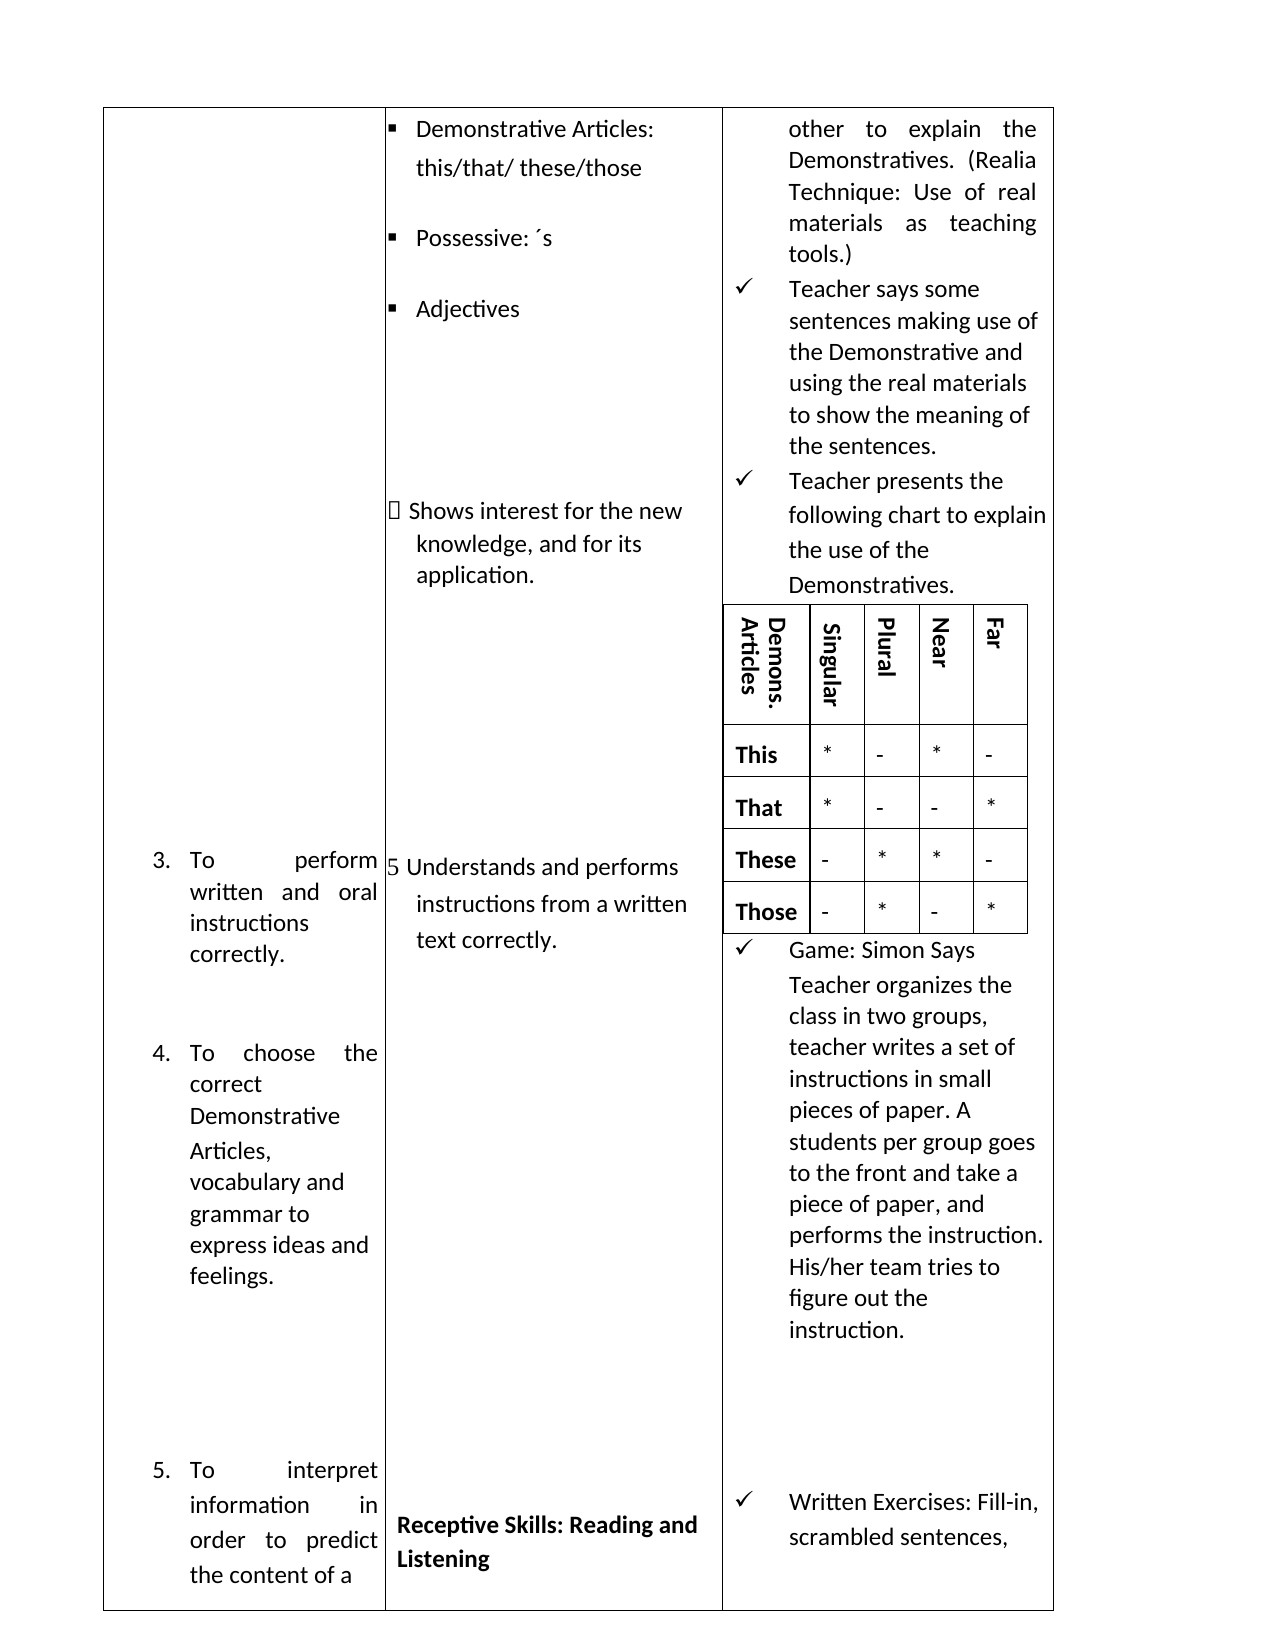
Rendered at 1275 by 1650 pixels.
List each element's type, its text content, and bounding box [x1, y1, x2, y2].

table_cell other to explain the Demonstratives. (Realia Technique: Use of real materials as teaching tools.) Teacher says some sentences making use of the Demonstrative and using the real materials to show the meaning of the sentences. Teacher presents the following chart to explain the use of the Demonstratives. Game: Simon Says Teacher organizes the class in two groups, teacher writes a set of instructions in small pieces of paper. A students per group goes to the front and take a piece of paper, and performs the instruction. His/her team tries to figure out the instruction. Written Exercises: Fill-in, scrambled sentences, [723, 108, 1053, 1609]
table_cell Demonstrative Articles: this/that/ these/those Possessive: ´s Adjectives  Shows interest for the new knowledge, and for its application.  Understands and performs instructions from a written text correctly. Receptive Skills: Reading and Listening [386, 108, 722, 1609]
table_cell To perform written and oral instructions correctly. To choose the correct Demonstrative Articles, vocabulary and grammar to express ideas and feelings. To interpret information in order to predict the content of a [104, 108, 385, 1609]
